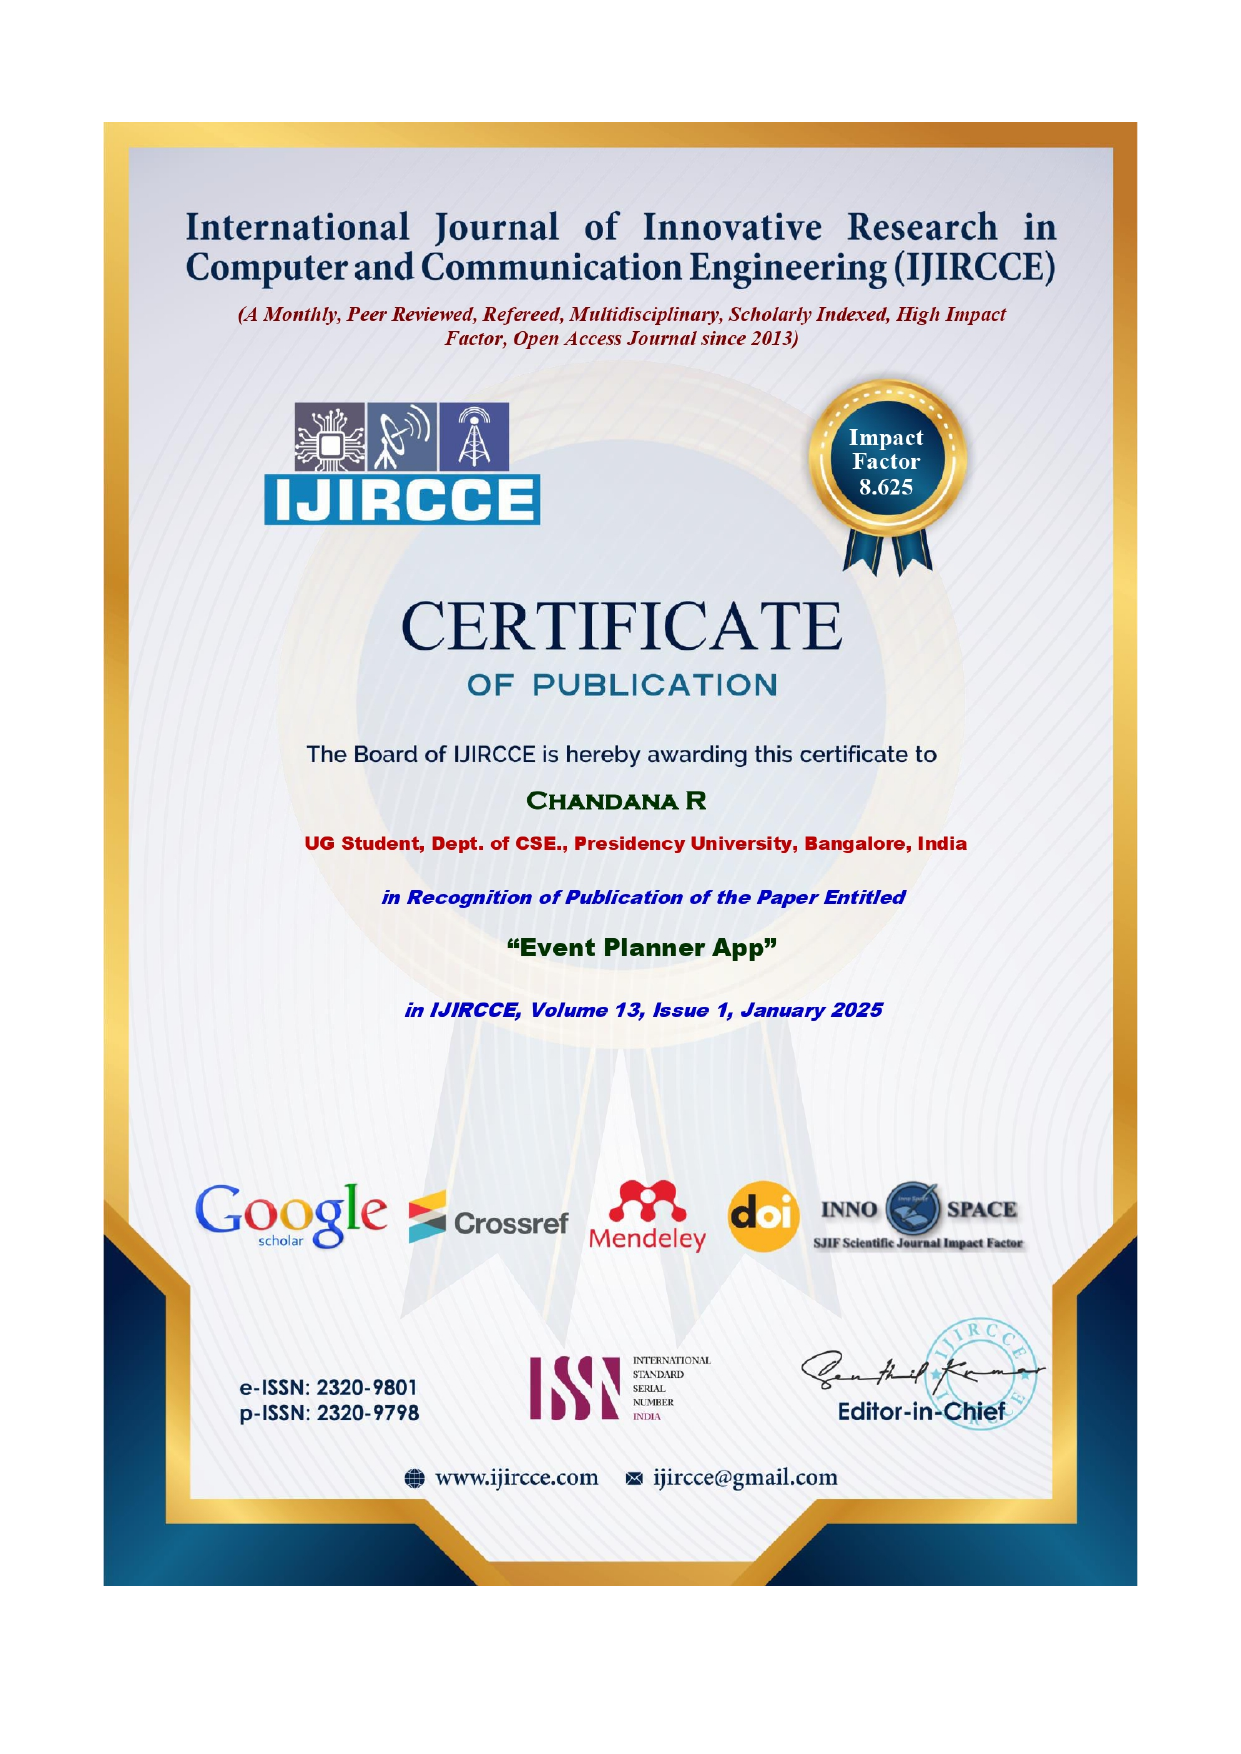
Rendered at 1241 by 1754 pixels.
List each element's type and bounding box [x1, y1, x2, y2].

picture [103, 122, 1138, 1586]
